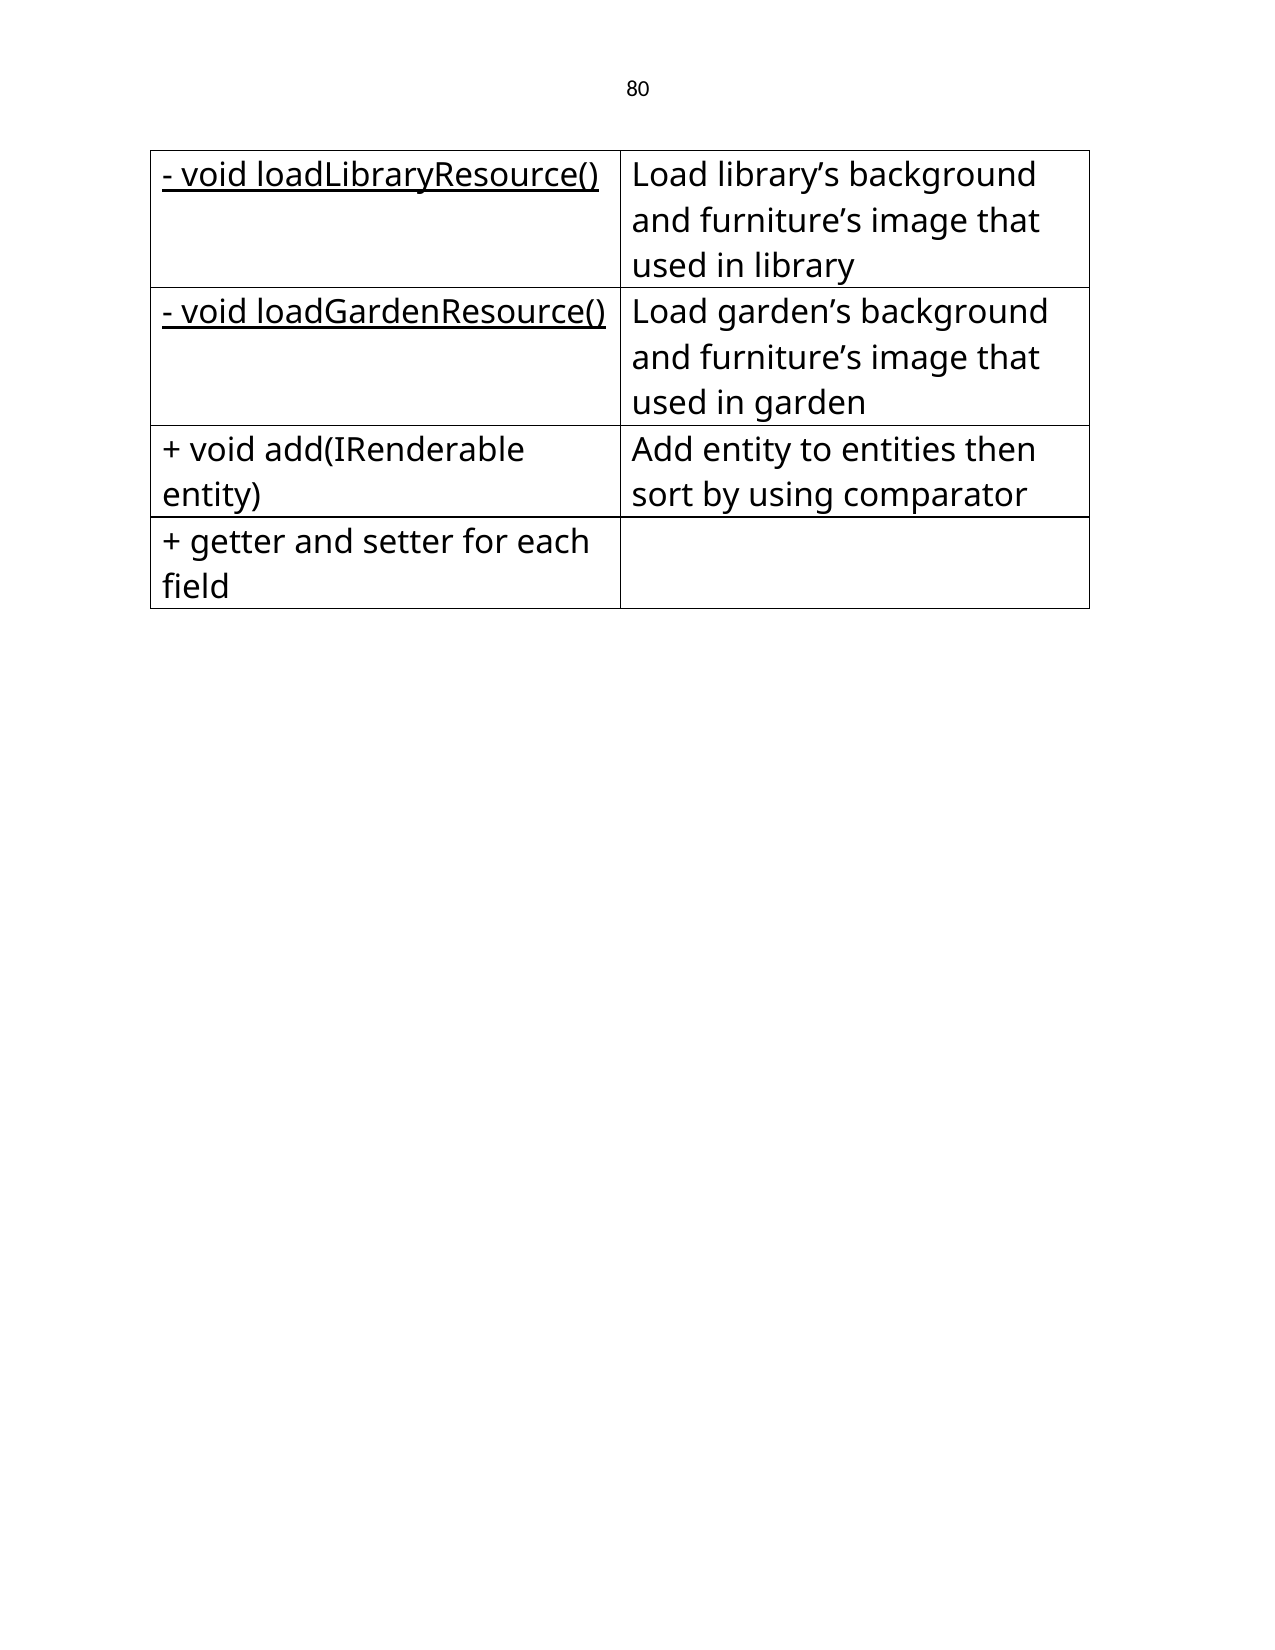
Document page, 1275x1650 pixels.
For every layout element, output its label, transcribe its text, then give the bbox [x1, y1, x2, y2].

table_cell - void loadLibraryResource() [151, 151, 620, 287]
table_cell + getter and setter for each field [151, 518, 620, 608]
table_cell + void add(IRenderable entity) [151, 426, 620, 516]
table_cell - void loadGardenResource() [151, 288, 620, 424]
table_cell Add entity to entities then sort by using comparator [621, 426, 1089, 516]
table_cell Load garden’s background and furniture’s image that used in garden [621, 288, 1089, 424]
table_cell [621, 518, 1089, 608]
table_cell Load library’s background and furniture’s image that used in library [621, 151, 1089, 287]
